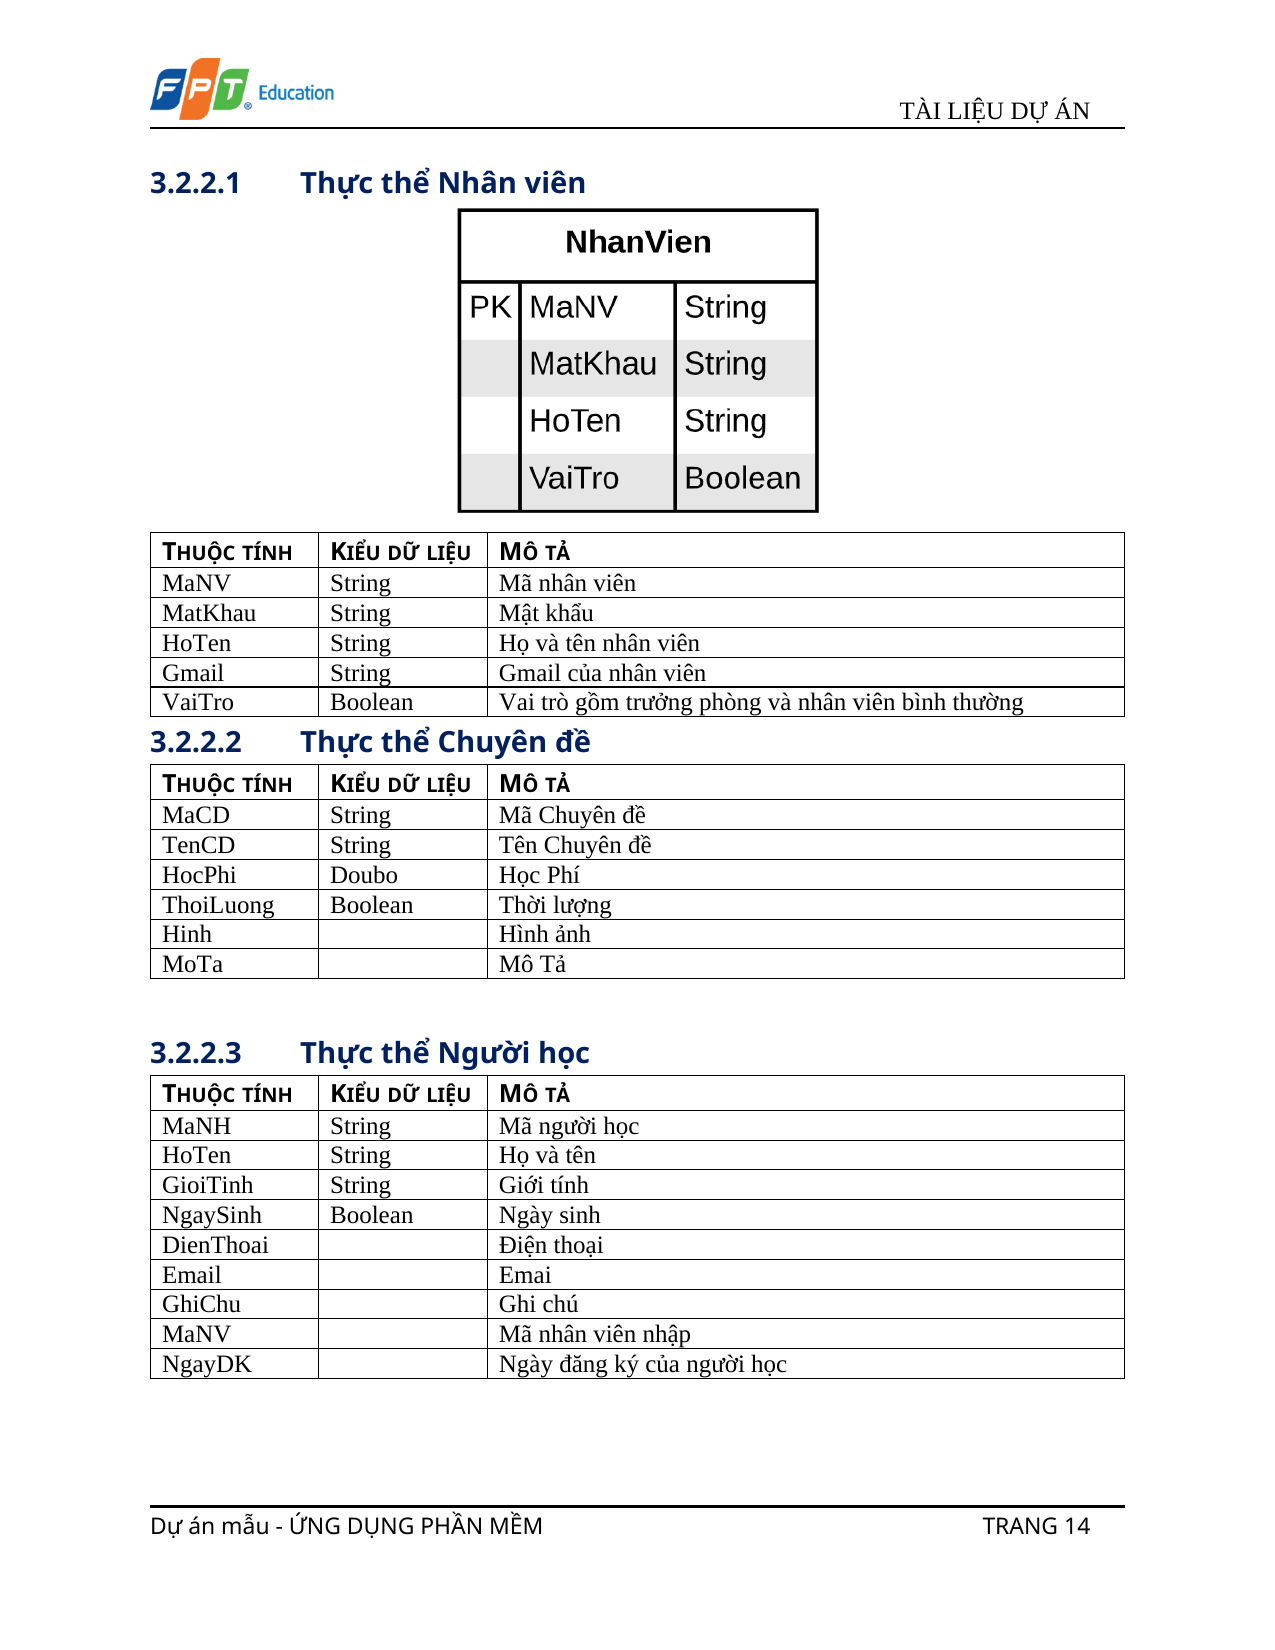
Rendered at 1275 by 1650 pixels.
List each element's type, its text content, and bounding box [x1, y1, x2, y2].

table_header Kiểu dữ liệu [319, 533, 487, 567]
table_cell TenCD [151, 830, 318, 859]
table_cell MaNV [151, 1319, 318, 1348]
subtitle Thực thể Người học [150, 1032, 1125, 1072]
table_cell String [319, 830, 487, 859]
table_cell MaNH [151, 1111, 318, 1139]
table_cell MaNV [151, 568, 318, 597]
table_cell GioiTinh [151, 1170, 318, 1199]
table_cell Ngày sinh [488, 1200, 1124, 1229]
table_cell Gmail của nhân viên [488, 658, 1124, 686]
table_cell Mã người học [488, 1111, 1124, 1139]
table_cell Hinh [151, 920, 318, 948]
table_cell DienThoai [151, 1230, 318, 1259]
table_cell NgayDK [151, 1349, 318, 1378]
table_cell Ngày đăng ký của người học [488, 1349, 1124, 1378]
table_cell Emai [488, 1260, 1124, 1288]
picture [454, 205, 821, 513]
table_cell GhiChu [151, 1290, 318, 1318]
table_cell HoTen [151, 628, 318, 657]
table_cell [319, 949, 487, 978]
table_cell String [319, 598, 487, 627]
table_cell Mật khẩu [488, 598, 1124, 627]
table_cell Tên Chuyên đề [488, 830, 1124, 859]
table_cell Điện thoại [488, 1230, 1124, 1259]
table_cell [319, 1349, 487, 1378]
table_cell HocPhi [151, 860, 318, 889]
table_header Mô tả [488, 533, 1124, 567]
table_cell String [319, 1141, 487, 1169]
table_cell Boolean [319, 890, 487, 918]
table_cell [319, 1230, 487, 1259]
subtitle Thực thể Nhân viên [150, 162, 1125, 202]
table_cell MoTa [151, 949, 318, 978]
table_cell HoTen [151, 1141, 318, 1169]
table_cell [319, 1260, 487, 1288]
table_header Mô tả [488, 765, 1124, 799]
table_cell String [319, 658, 487, 686]
table_header Kiểu dữ liệu [319, 765, 487, 799]
table_cell Boolean [319, 688, 487, 716]
table_cell Boolean [319, 1200, 487, 1229]
table_cell String [319, 628, 487, 657]
table_cell MatKhau [151, 598, 318, 627]
table_cell [319, 920, 487, 948]
table_cell Mã nhân viên nhập [488, 1319, 1124, 1348]
table_cell String [319, 1170, 487, 1199]
table_cell VaiTro [151, 688, 318, 716]
subtitle Thực thể Chuyên đề [150, 721, 1125, 761]
table_cell MaCD [151, 800, 318, 829]
table_cell Thời lượng [488, 890, 1124, 918]
table_cell Mã nhân viên [488, 568, 1124, 597]
table_cell ThoiLuong [151, 890, 318, 918]
table_cell Mô Tả [488, 949, 1124, 978]
table_cell [319, 1319, 487, 1348]
table_cell Mã Chuyên đề [488, 800, 1124, 829]
table_cell Vai trò gồm trưởng phòng và nhân viên bình thường [488, 688, 1124, 716]
table_cell Email [151, 1260, 318, 1288]
picture [150, 58, 336, 120]
table_header Thuộc tính [151, 533, 318, 567]
table_cell String [319, 1111, 487, 1139]
table_header Mô tả [488, 1076, 1124, 1110]
table_cell Gmail [151, 658, 318, 686]
table_cell [319, 1290, 487, 1318]
table_header Thuộc tính [151, 765, 318, 799]
table_cell Hình ảnh [488, 920, 1124, 948]
table_cell Họ và tên nhân viên [488, 628, 1124, 657]
table_header Thuộc tính [151, 1076, 318, 1110]
table_cell Họ và tên [488, 1141, 1124, 1169]
table_cell NgaySinh [151, 1200, 318, 1229]
table_cell String [319, 800, 487, 829]
table_cell String [319, 568, 487, 597]
table_cell Học Phí [488, 860, 1124, 889]
table_cell Ghi chú [488, 1290, 1124, 1318]
table_cell Giới tính [488, 1170, 1124, 1199]
table_header Kiểu dữ liệu [319, 1076, 487, 1110]
table_cell Doubo [319, 860, 487, 889]
